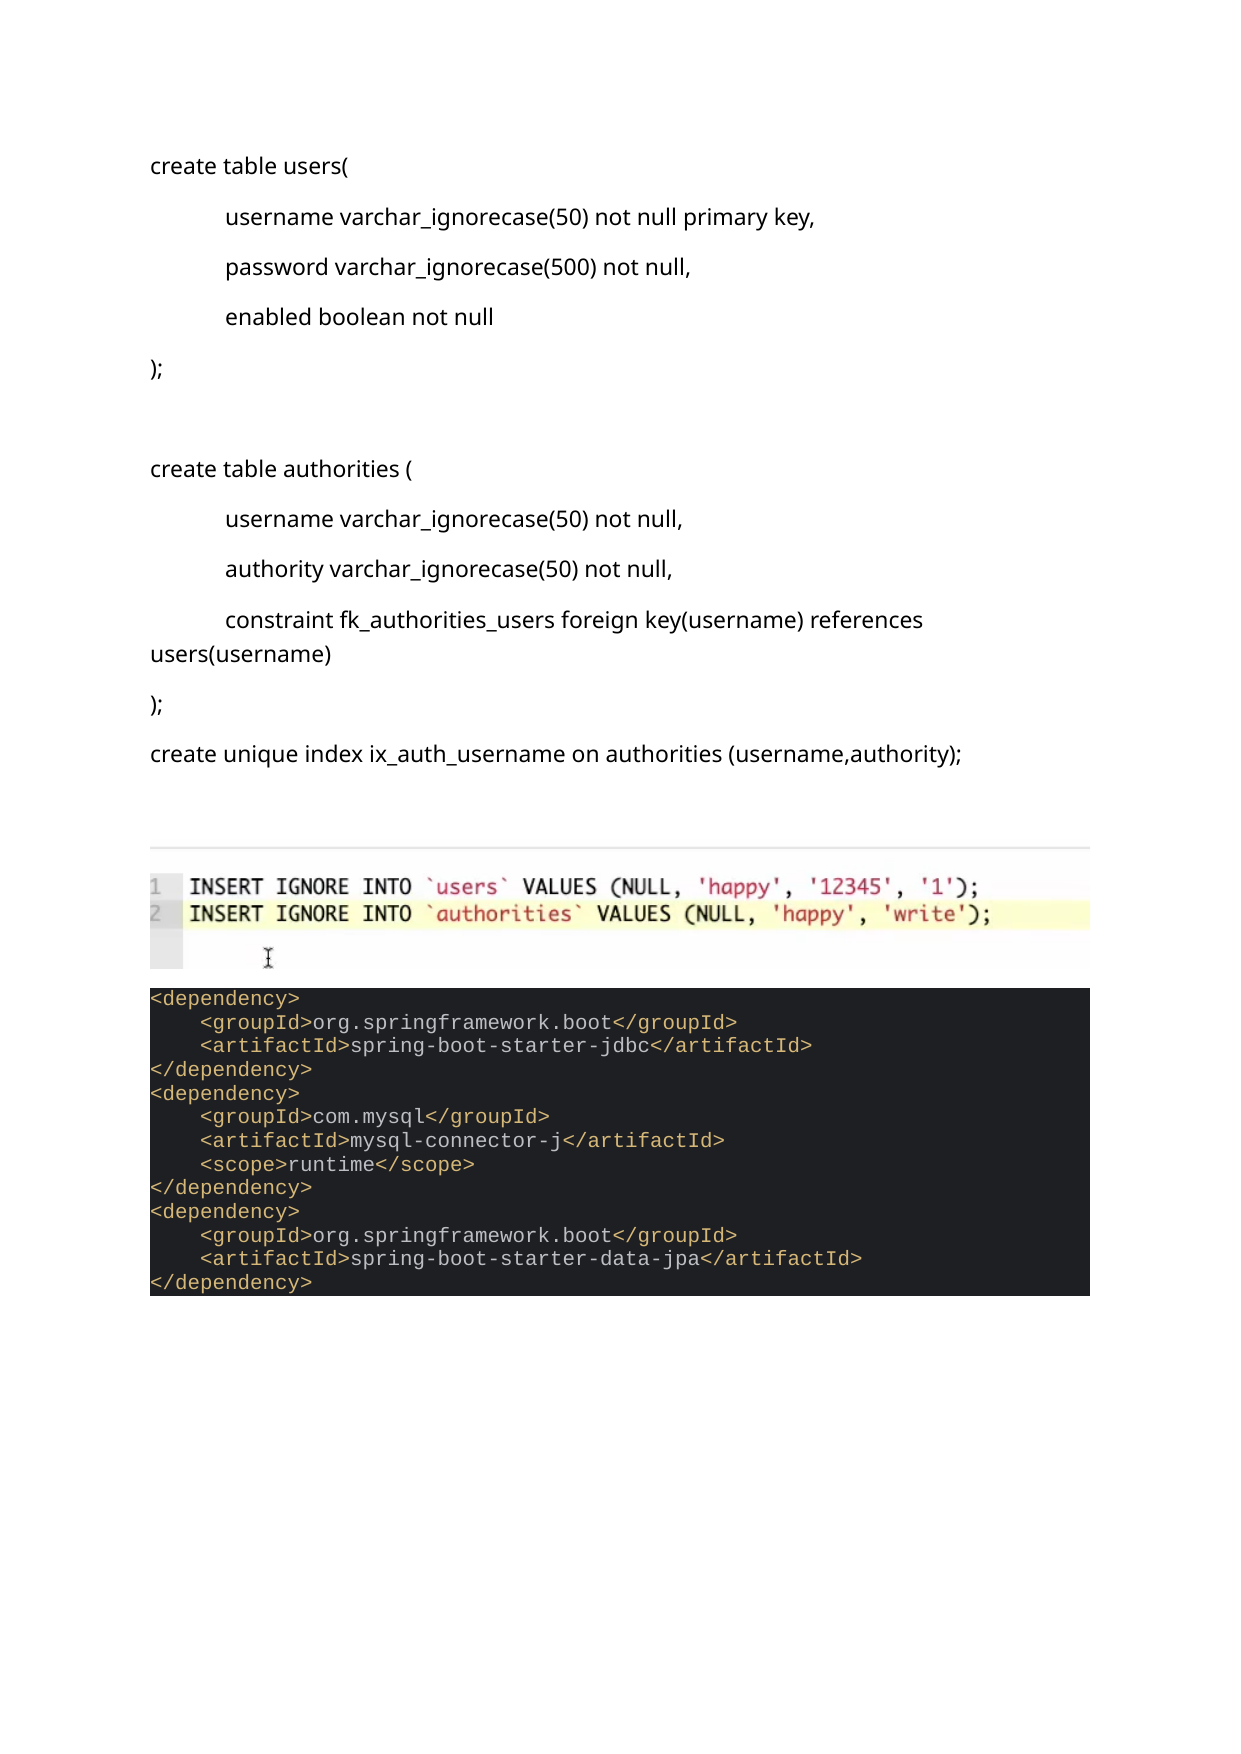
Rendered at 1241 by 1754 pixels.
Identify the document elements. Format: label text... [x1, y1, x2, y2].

text create unique index ix_auth_username on authorities (username,authority); [150, 738, 1090, 769]
text enabled boolean not null [150, 301, 1090, 332]
text <dependency> <groupId>org.springframework.boot</groupId> <artifactId>spring-boot-starter-jdbc</artifactId> </dependency> <dependency> <groupId>com.mysql</groupId> <artifactId>mysql-connector-j</artifactId> <scope>runtime</scope> </dependency> <dependency> <groupId>org.springframework.boot</groupId> <artifactId>spring-boot-starter-data-jpa</artifactId> </dependency> [150, 988, 1090, 1296]
text username varchar_ignorecase(50) not null, [150, 503, 1090, 534]
text ); [150, 352, 1090, 383]
text ); [150, 688, 1090, 719]
text authority varchar_ignorecase(50) not null, [150, 553, 1090, 584]
text password varchar_ignorecase(500) not null, [150, 251, 1090, 282]
picture [150, 839, 1091, 969]
text constraint fk_authorities_users foreign key(username) references users(username) [150, 604, 1090, 669]
text create table authorities ( [150, 452, 1090, 484]
text username varchar_ignorecase(50) not null primary key, [150, 200, 1090, 232]
text create table users( [150, 150, 1090, 181]
